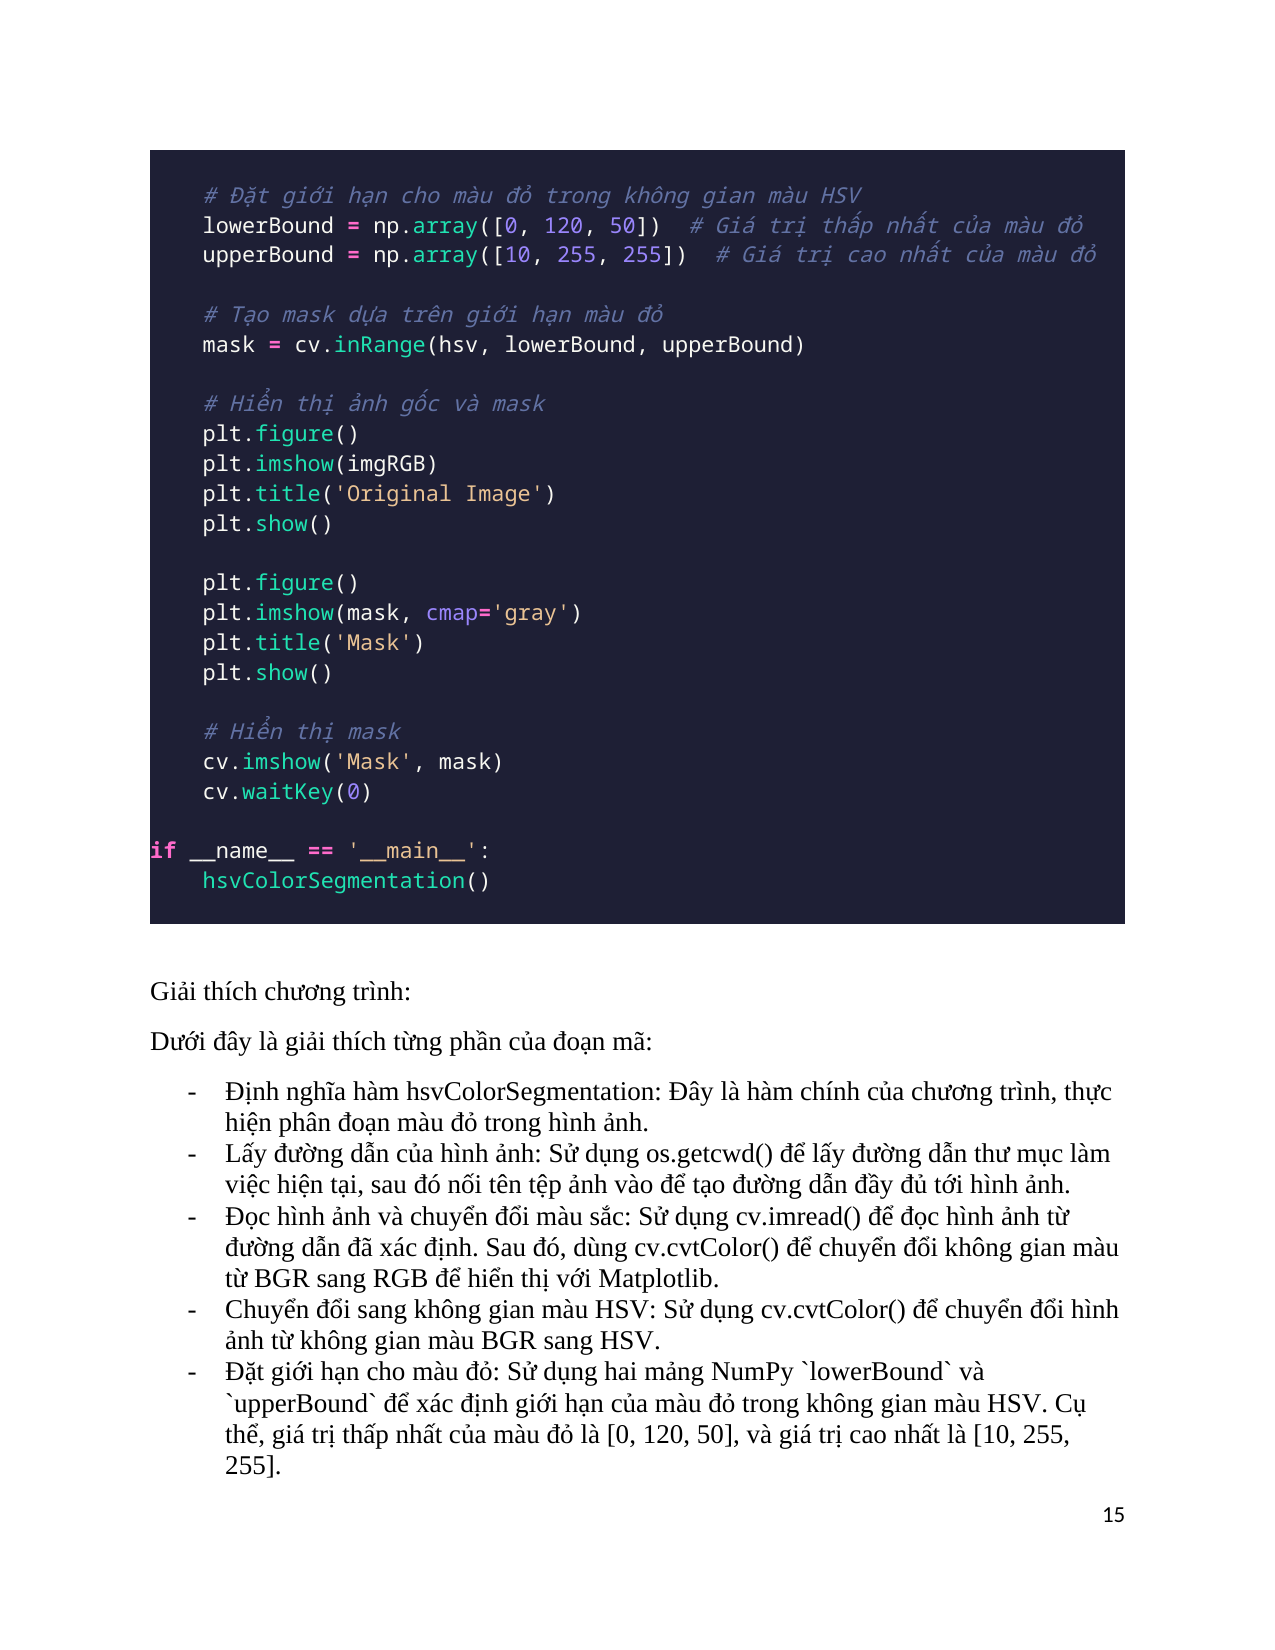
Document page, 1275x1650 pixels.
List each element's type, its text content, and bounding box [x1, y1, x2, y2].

list Định nghĩa hàm hsvColorSegmentation: Đây là hàm chính của chương trình, thực hiện phân đoạn màu đỏ trong hình ảnh. [187, 1075, 1125, 1137]
text cv.waitKey(0) [150, 776, 1125, 805]
text plt.imshow(mask, cmap='gray') [150, 597, 1125, 627]
text plt.show() [150, 507, 1125, 537]
text Dưới đây là giải thích từng phần của đoạn mã: [150, 1025, 1125, 1056]
text hsvColorSegmentation() [150, 865, 1125, 895]
list Đặt giới hạn cho màu đỏ: Sử dụng hai mảng NumPy `lowerBound` và `upperBound` để xác định giới hạn của màu đỏ trong không gian màu HSV. Cụ thể, giá trị thấp nhất của màu đỏ là [0, 120, 50], và giá trị cao nhất là [10, 255, 255]. [187, 1356, 1125, 1480]
text # Đặt giới hạn cho màu đỏ trong không gian màu HSV [150, 180, 1125, 209]
text lowerBound = np.array([0, 120, 50]) # Giá trị thấp nhất của màu đỏ [150, 209, 1125, 239]
text # Hiển thị mask [150, 716, 1125, 746]
text plt.figure() [150, 418, 1125, 448]
text # Tạo mask dựa trên giới hạn màu đỏ [150, 299, 1125, 329]
text # Hiển thị ảnh gốc và mask [150, 388, 1125, 418]
text plt.show() [150, 656, 1125, 686]
list Chuyển đổi sang không gian màu HSV: Sử dụng cv.cvtColor() để chuyển đổi hình ảnh từ không gian màu BGR sang HSV. [187, 1293, 1125, 1356]
list Lấy đường dẫn của hình ảnh: Sử dụng os.getcwd() để lấy đường dẫn thư mục làm việc hiện tại, sau đó nối tên tệp ảnh vào để tạo đường dẫn đầy đủ tới hình ảnh. [187, 1137, 1125, 1200]
text plt.title('Mask') [150, 627, 1125, 656]
list Đọc hình ảnh và chuyển đổi màu sắc: Sử dụng cv.imread() để đọc hình ảnh từ đường dẫn đã xác định. Sau đó, dùng cv.cvtColor() để chuyển đổi không gian màu từ BGR sang RGB để hiển thị với Matplotlib. [187, 1200, 1125, 1293]
text plt.title('Original Image') [150, 478, 1125, 507]
text upperBound = np.array([10, 255, 255]) # Giá trị cao nhất của màu đỏ [150, 239, 1125, 269]
text mask = cv.inRange(hsv, lowerBound, upperBound) [150, 329, 1125, 358]
text Giải thích chương trình: [150, 975, 1125, 1006]
text plt.imshow(imgRGB) [150, 448, 1125, 478]
text if __name__ == '__main__': [150, 835, 1125, 865]
text plt.figure() [150, 567, 1125, 597]
text cv.imshow('Mask', mask) [150, 746, 1125, 776]
